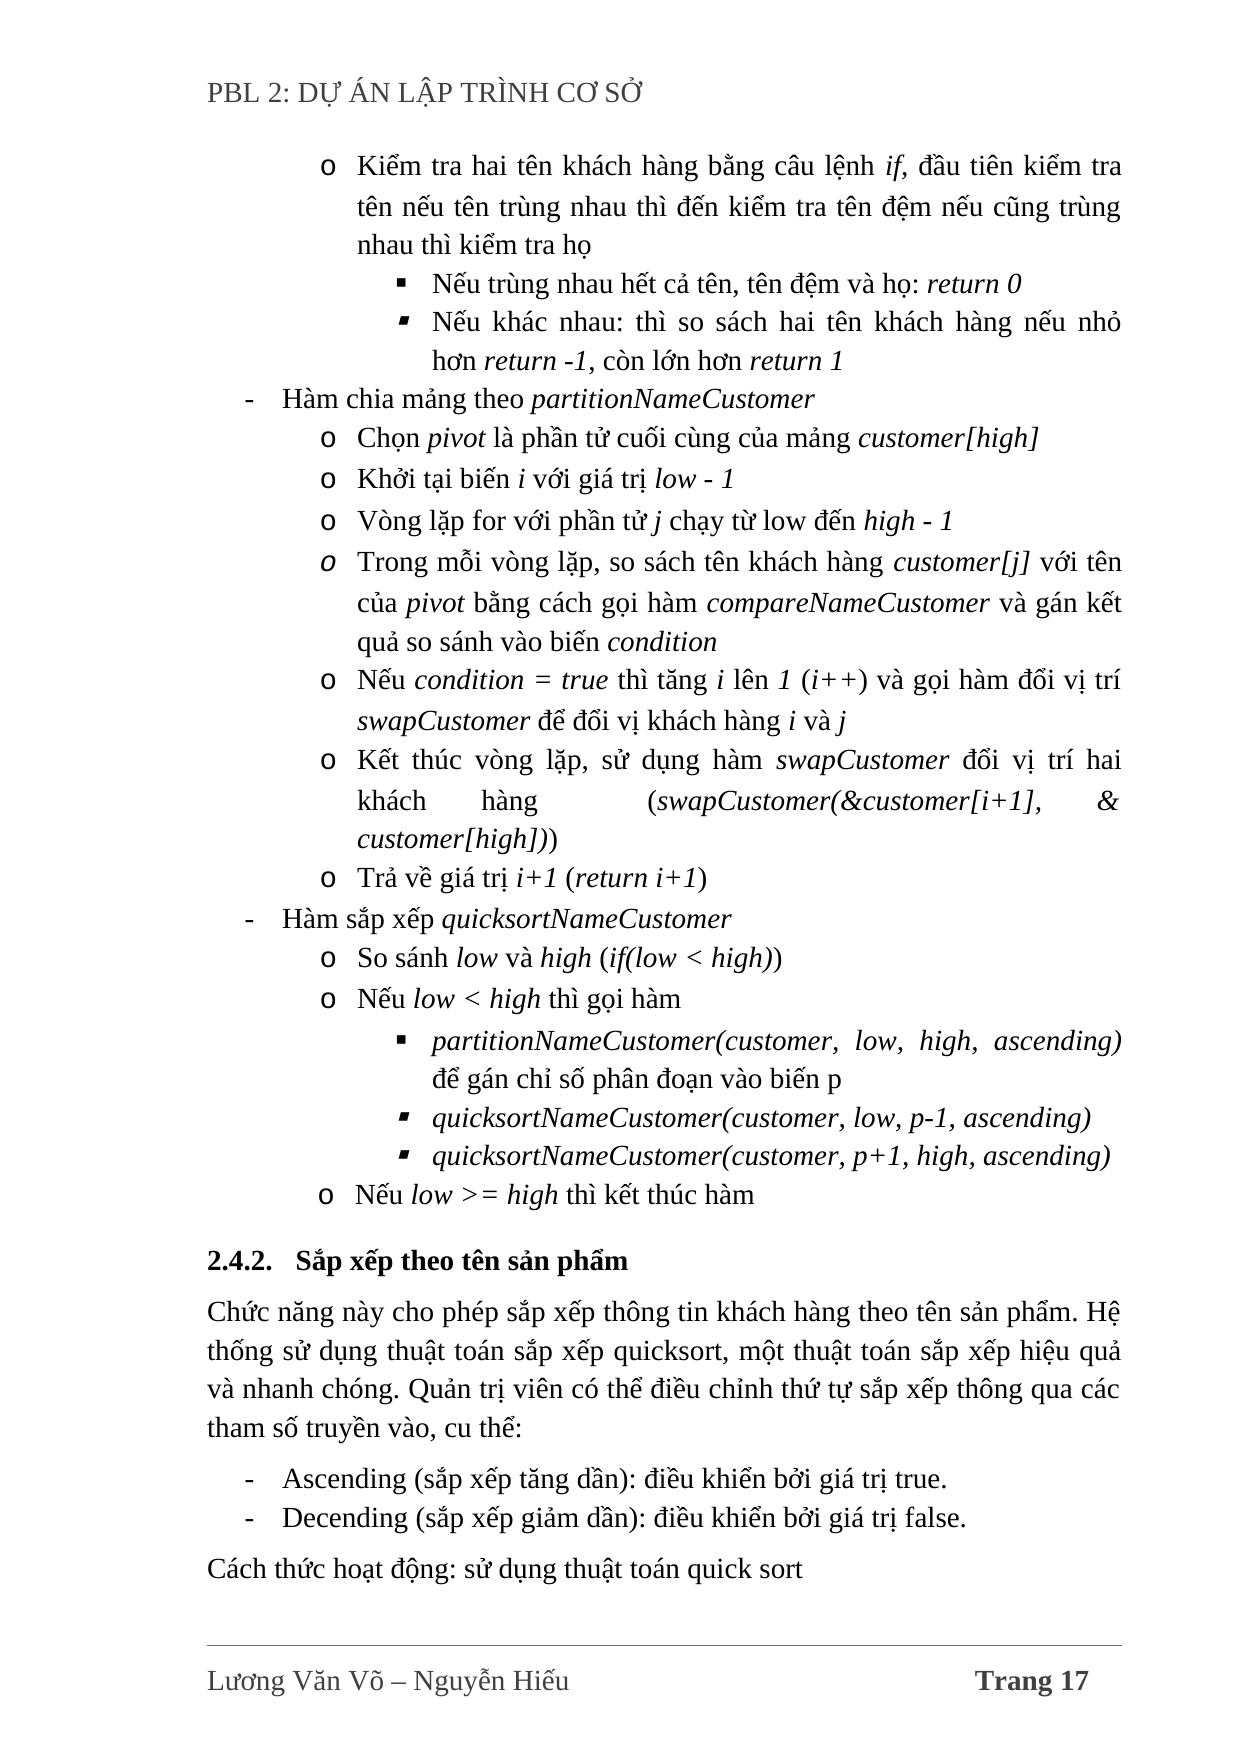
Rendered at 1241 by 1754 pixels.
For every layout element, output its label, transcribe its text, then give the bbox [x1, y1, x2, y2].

list Hàm sắp xếp quicksortNameCustomer [244, 901, 1122, 935]
list Ascending (sắp xếp tăng dần): điều khiển bởi giá trị true. [244, 1461, 1122, 1495]
list Chọn pivot là phần tử cuối cùng của mảng customer[high] [319, 420, 1122, 456]
list Nếu condition = true thì tăng i lên 1 (i++) và gọi hàm đổi vị trí swapCustomer để đổi vị khách hàng i và j [319, 662, 1122, 737]
list Hàm chia mảng theo partitionNameCustomer [244, 382, 1122, 415]
list quicksortNameCustomer(customer, p+1, high, ascending) [394, 1138, 1122, 1172]
list Nếu trùng nhau hết cả tên, tên đệm và họ: return 0 [394, 266, 1122, 299]
list Trong mỗi vòng lặp, so sách tên khách hàng customer[j] với tên của pivot bằng cách gọi hàm compareNameCustomer và gán kết quả so sánh vào biến condition [319, 544, 1122, 657]
text Cách thức hoạt động: sử dụng thuật toán quick sort [207, 1551, 1122, 1584]
list Trả về giá trị i+1 (return i+1) [319, 860, 1122, 896]
list Nếu khác nhau: thì so sách hai tên khách hàng nếu nhỏ hơn return -1, còn lớn hơn return 1 [394, 304, 1122, 377]
list Nếu low < high thì gọi hàm [319, 981, 1122, 1017]
list Kiểm tra hai tên khách hàng bằng câu lệnh if, đầu tiên kiểm tra tên nếu tên trùng nhau thì đến kiểm tra tên đệm nếu cũng trùng nhau thì kiểm tra họ [319, 148, 1122, 261]
list Khởi tại biến i với giá trị low - 1 [319, 462, 1122, 498]
list So sánh low và high (if(low < high)) [319, 940, 1122, 976]
list Vòng lặp for với phần tử j chạy từ low đến high - 1 [319, 503, 1122, 539]
text Chức năng này cho phép sắp xếp thông tin khách hàng theo tên sản phẩm. Hệ thống sử dụng thuật toán sắp xếp quicksort, một thuật toán sắp xếp hiệu quả và nhanh chóng. Quản trị viên có thể điều chỉnh thứ tự sắp xếp thông qua các tham số truyền vào, cu thể: [207, 1294, 1122, 1444]
list partitionNameCustomer(customer, low, high, ascending) để gán chỉ số phân đoạn vào biến p [394, 1023, 1122, 1095]
list Kết thúc vòng lặp, sử dụng hàm swapCustomer đổi vị trí hai khách hàng (swapCustomer(&customer[i+1], & customer[high])) [319, 742, 1122, 855]
list Nếu low >= high thì kết thúc hàm [317, 1177, 1122, 1213]
subtitle Sắp xếp theo tên sản phẩm [207, 1243, 1122, 1277]
list quicksortNameCustomer(customer, low, p-1, ascending) [394, 1100, 1122, 1133]
list Decending (sắp xếp giảm dần): điều khiển bởi giá trị false. [244, 1500, 1122, 1533]
